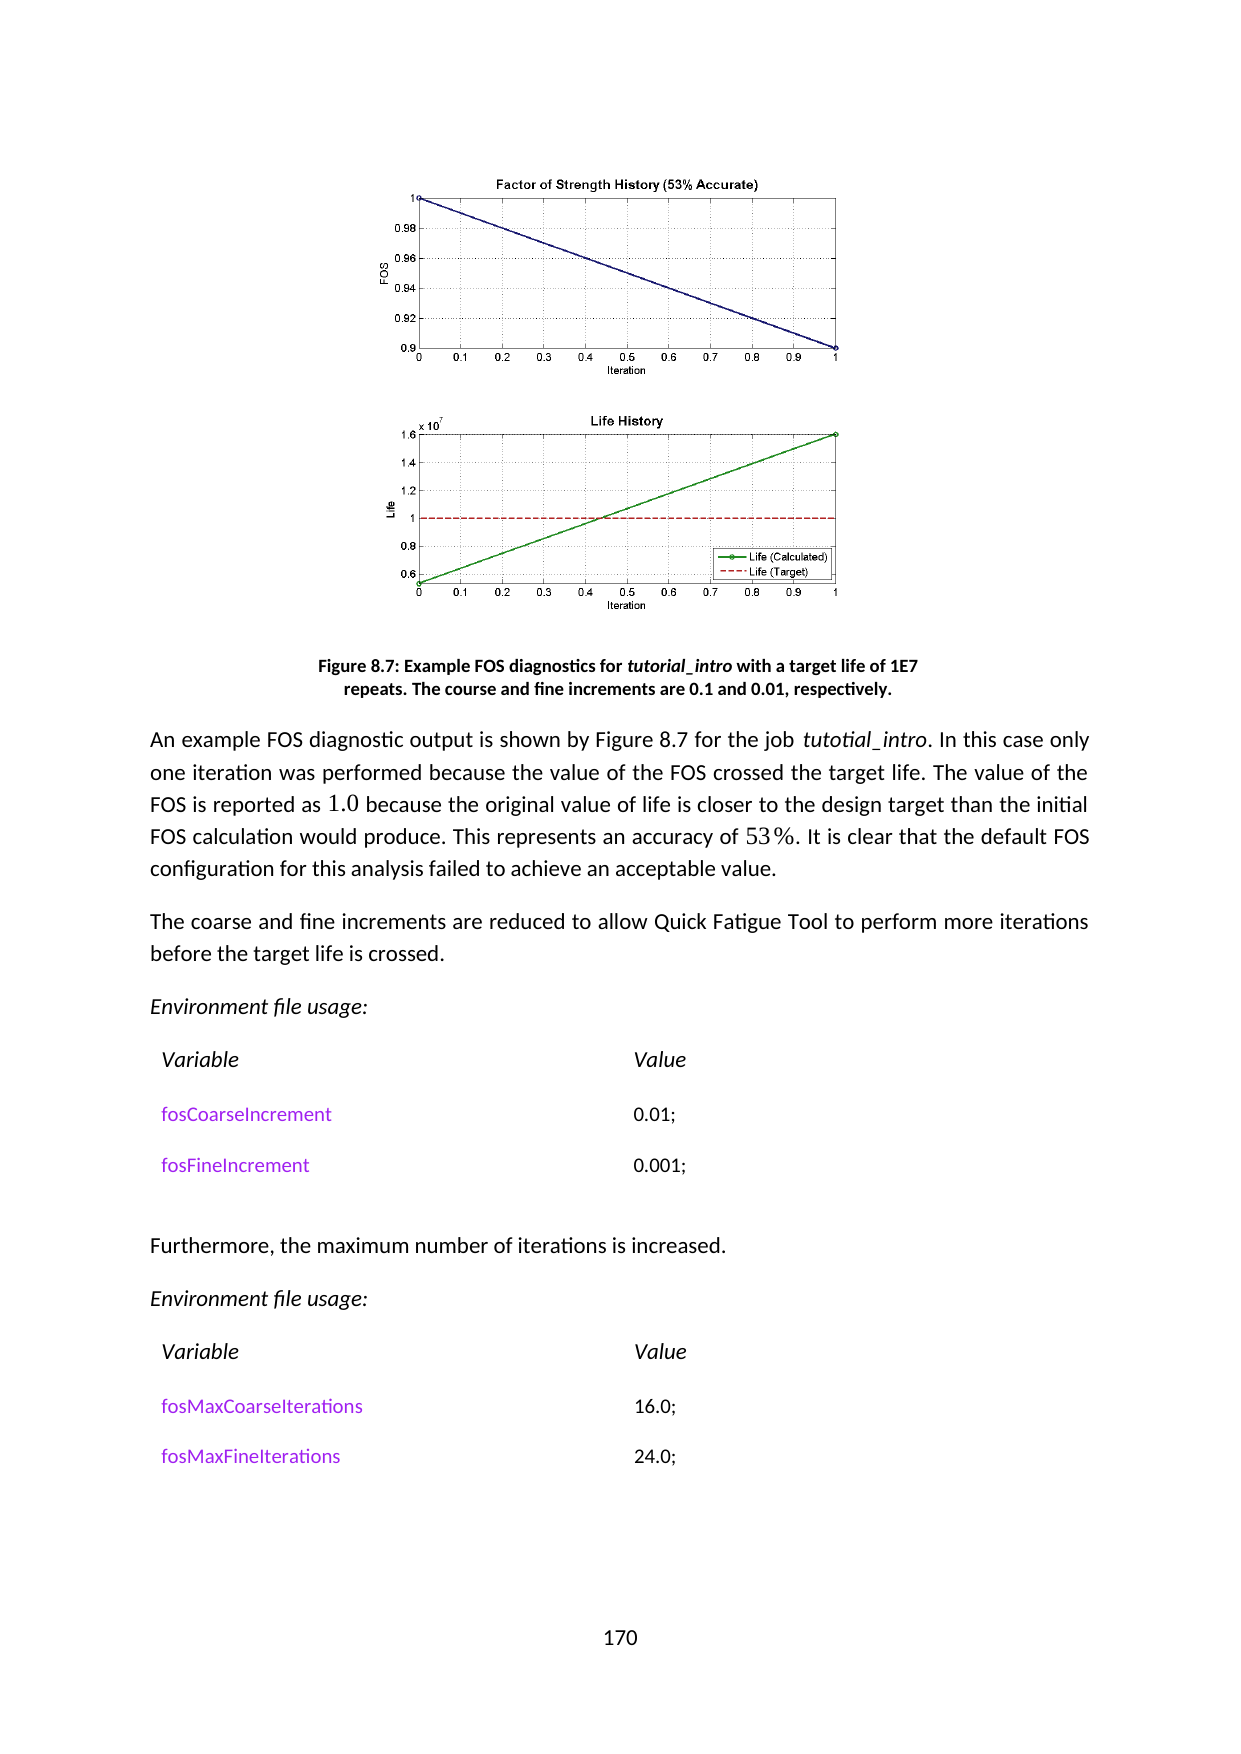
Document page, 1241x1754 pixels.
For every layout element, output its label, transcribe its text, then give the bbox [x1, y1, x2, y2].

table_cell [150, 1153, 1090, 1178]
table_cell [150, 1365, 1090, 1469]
text Furthermore, the maximum number of iterations is increased. [150, 1231, 1090, 1259]
text The coarse and fine increments are reduced to allow Quick Fatigue Tool to perform more iterations before the target life is crossed. [150, 907, 1090, 967]
picture [349, 149, 886, 646]
text Environment file usage: [150, 992, 1090, 1021]
text Environment file usage: [150, 1284, 1090, 1312]
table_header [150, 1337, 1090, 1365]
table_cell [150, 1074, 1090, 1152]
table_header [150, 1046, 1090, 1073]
